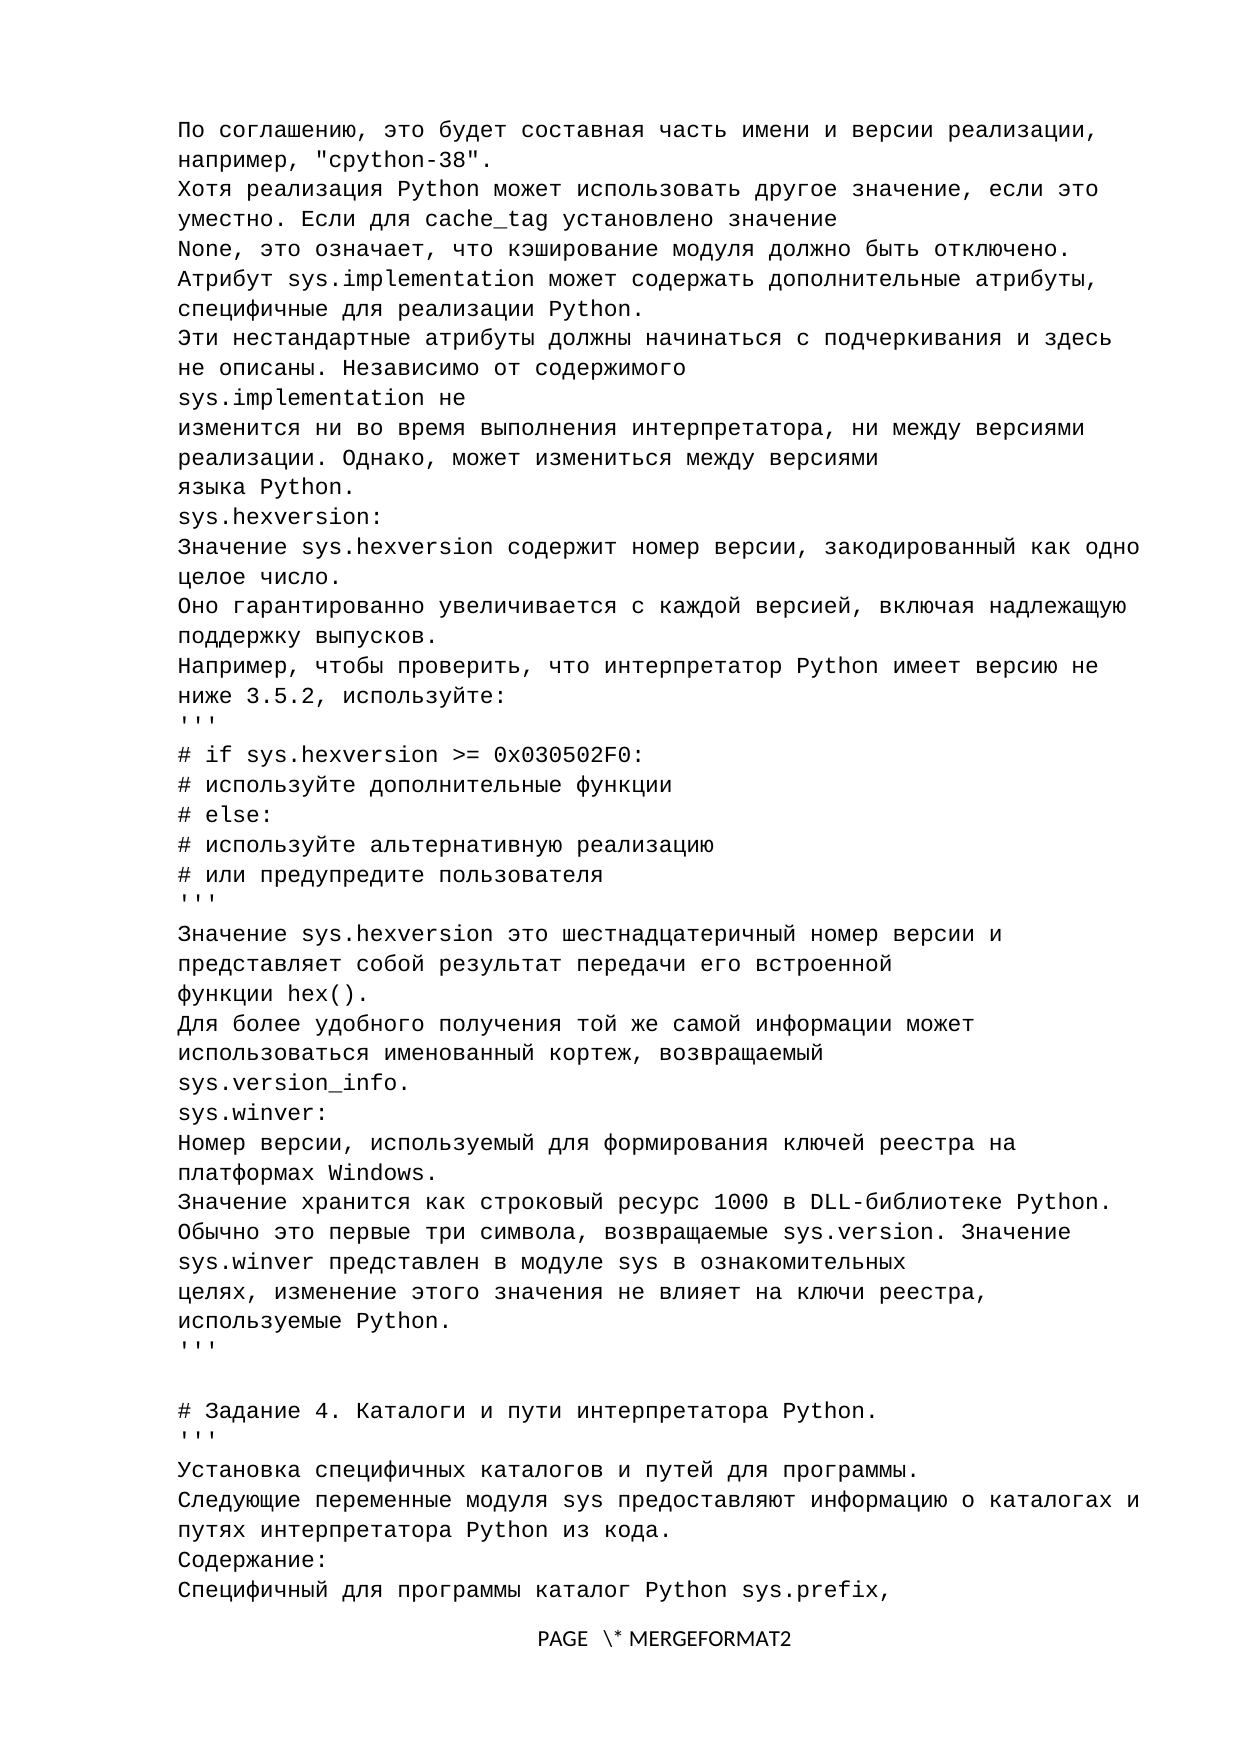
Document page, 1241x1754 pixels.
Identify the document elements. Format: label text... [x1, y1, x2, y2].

text Номер версии, используемый для формирования ключей реестра на платформах Windows. [177, 1131, 1152, 1187]
text Например, чтобы проверить, что интерпретатор Python имеет версию не ниже 3.5.2, используйте: [177, 654, 1152, 710]
text Оно гарантированно увеличивается с каждой версией, включая надлежащую поддержку выпусков. [177, 595, 1152, 651]
text sys.hexversion: [177, 505, 1152, 531]
text изменится ни во время выполнения интерпретатора, ни между версиями реализации. Однако, может измениться между версиями [177, 416, 1152, 472]
text sys.winver: [177, 1101, 1152, 1127]
text целях, изменение этого значения не влияет на ключи реестра, используемые Python. [177, 1280, 1152, 1336]
text Эти нестандартные атрибуты должны начинаться с подчеркивания и здесь не описаны. Независимо от содержимого [177, 327, 1152, 382]
text # else: [177, 803, 1152, 829]
text Установка специфичных каталогов и путей для программы. [177, 1459, 1152, 1485]
text Содержание: [177, 1548, 1152, 1574]
text Значение sys.hexversion это шестнадцатеричный номер версии и представляет собой результат передачи его встроенной [177, 922, 1152, 978]
text По соглашению, это будет составная часть имени и версии реализации, например, "cpython-38". [177, 118, 1152, 174]
text Следующие переменные модуля sys предоставляют информацию о каталогах и путях интерпретатора Python из кода. [177, 1488, 1152, 1544]
text ''' [177, 1339, 1152, 1366]
text # используйте альтернативную реализацию [177, 833, 1152, 859]
text Значение хранится как строковый ресурс 1000 в DLL-библиотеке Python. [177, 1191, 1152, 1217]
text ''' [177, 893, 1152, 919]
text Значение sys.hexversion содержит номер версии, закодированный как одно целое число. [177, 535, 1152, 591]
text # Задание 4. Каталоги и пути интерпретатора Python. [177, 1399, 1152, 1425]
text Обычно это первые три символа, возвращаемые sys.version. Значение sys.winver представлен в модуле sys в ознакомительных [177, 1220, 1152, 1276]
text sys.implementation не [177, 386, 1152, 412]
text # if sys.hexversion >= 0x030502F0: [177, 744, 1152, 770]
text # или предупредите пользователя [177, 863, 1152, 889]
text Атрибут sys.implementation может содержать дополнительные атрибуты, специфичные для реализации Python. [177, 267, 1152, 323]
text None, это означает, что кэширование модуля должно быть отключено. [177, 237, 1152, 263]
text sys.version_info. [177, 1071, 1152, 1097]
text Для более удобного получения той же самой информации может использоваться именованный кортеж, возвращаемый [177, 1012, 1152, 1068]
text Специфичный для программы каталог Python sys.prefix, [177, 1578, 1152, 1604]
text Хотя реализация Python может использовать другое значение, если это уместно. Если для cache_tag установлено значение [177, 178, 1152, 233]
text ''' [177, 714, 1152, 740]
text функции hex(). [177, 982, 1152, 1008]
text языка Python. [177, 476, 1152, 502]
text ''' [177, 1429, 1152, 1455]
text # используйте дополнительные функции [177, 773, 1152, 799]
